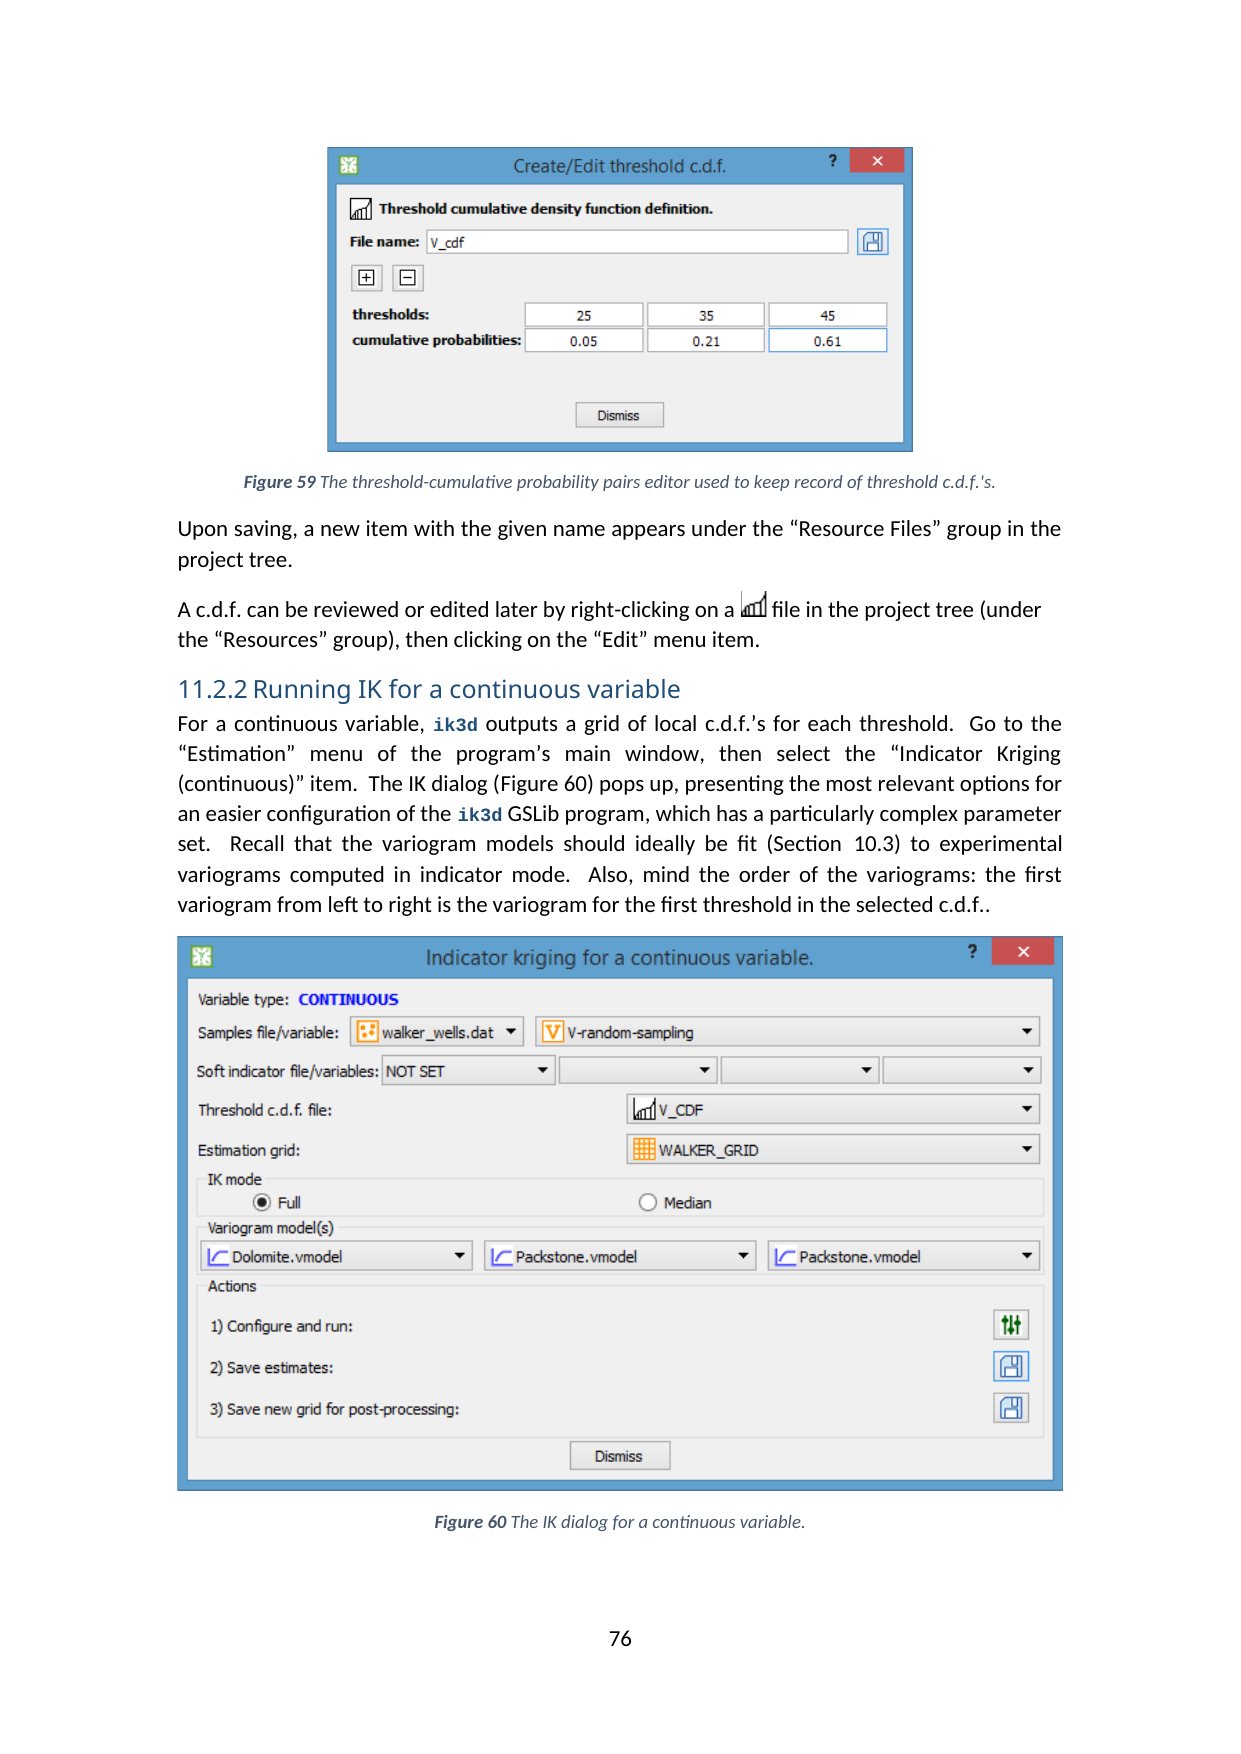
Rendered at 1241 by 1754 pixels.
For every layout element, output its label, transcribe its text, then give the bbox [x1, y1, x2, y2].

subtitle Running IK for a continuous variable [177, 672, 1063, 706]
text Upon saving, a new item with the given name appears under the “Resource Files” group in the project tree. [177, 514, 1063, 573]
picture [741, 591, 767, 617]
text Figure 60 The IK dialog for a continuous variable. [177, 1510, 1063, 1533]
picture [177, 936, 1063, 1491]
picture [327, 147, 913, 452]
text A c.d.f. can be reviewed or edited later by right-clicking on a file in the project tree (under the “Resources” group), then clicking on the “Edit” menu item. [177, 592, 1063, 653]
text For a continuous variable, ik3d outputs a grid of local c.d.f.’s for each threshold. Go to the “Estimation” menu of the program’s main window, then select the “Indicator Kriging (continuous)” item. The IK dialog (Figure 60) pops up, presenting the most relevant options for an easier configuration of the ik3d GSLib program, which has a particularly complex parameter set. Recall that the variogram models should ideally be fit (Section 10.3) to experimental variograms computed in indicator mode. Also, mind the order of the variograms: the first variogram from left to right is the variogram for the first threshold in the selected c.d.f.. [177, 709, 1063, 918]
text Figure 59 The threshold-cumulative probability pairs editor used to keep record of threshold c.d.f.'s. [177, 471, 1063, 494]
